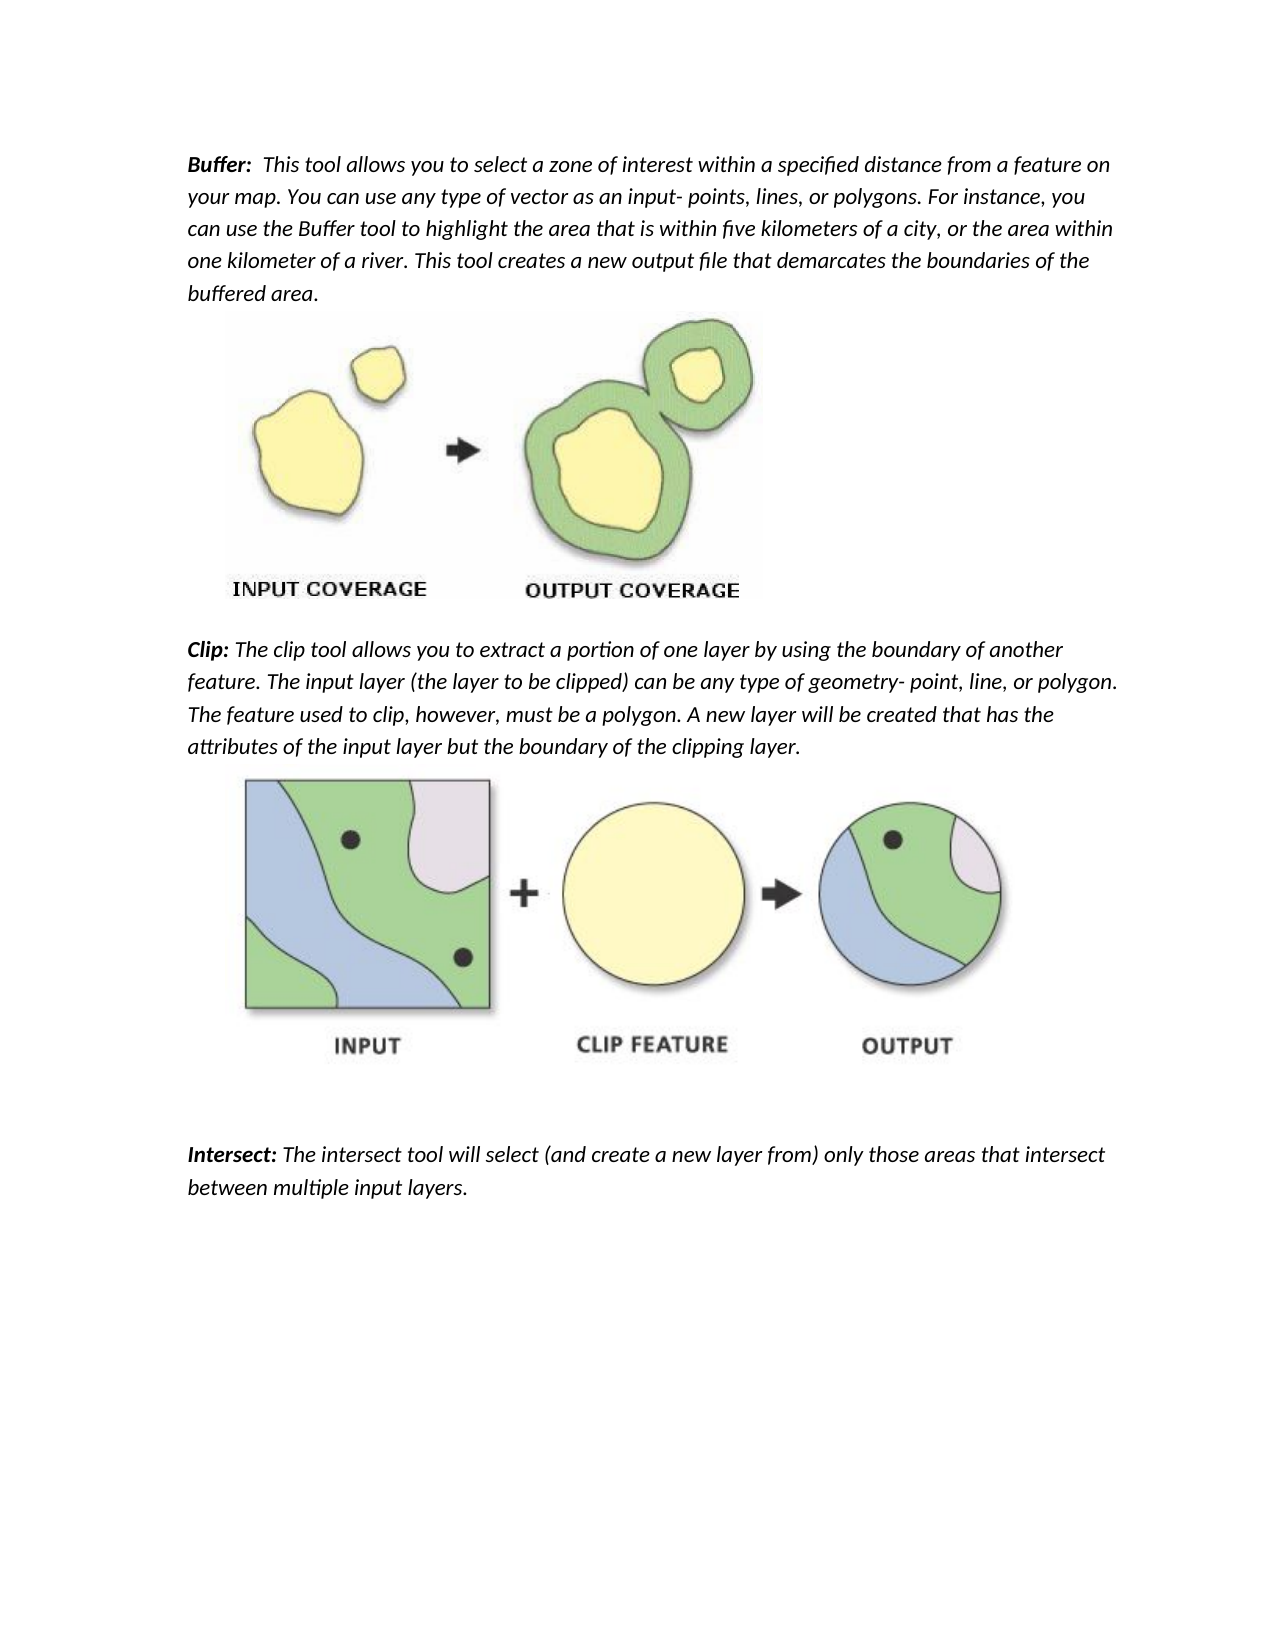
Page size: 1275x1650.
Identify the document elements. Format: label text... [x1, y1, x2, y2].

picture [225, 764, 1022, 1072]
list Intersect: The intersect tool will select (and create a new layer from) only those areas that intersect between multiple input layers. [187, 1140, 1125, 1201]
list Buffer: This tool allows you to select a zone of interest within a specified distance from a feature on your map. You can use any type of vector as an input- points, lines, or polygons. For instance, you can use the Buffer tool to highlight the area that is within five kilometers of a city, or the area within one kilometer of a river. This tool creates a new output file that demarcates the boundaries of the buffered area. [187, 150, 1125, 307]
list Clip: The clip tool allows you to extract a portion of one layer by using the boundary of another feature. The input layer (the layer to be clipped) can be any type of geometry- point, line, or polygon. The feature used to clip, however, must be a polygon. A new layer will be created that has the attributes of the input layer but the boundary of the clipping layer. [187, 635, 1125, 760]
picture [225, 311, 763, 599]
